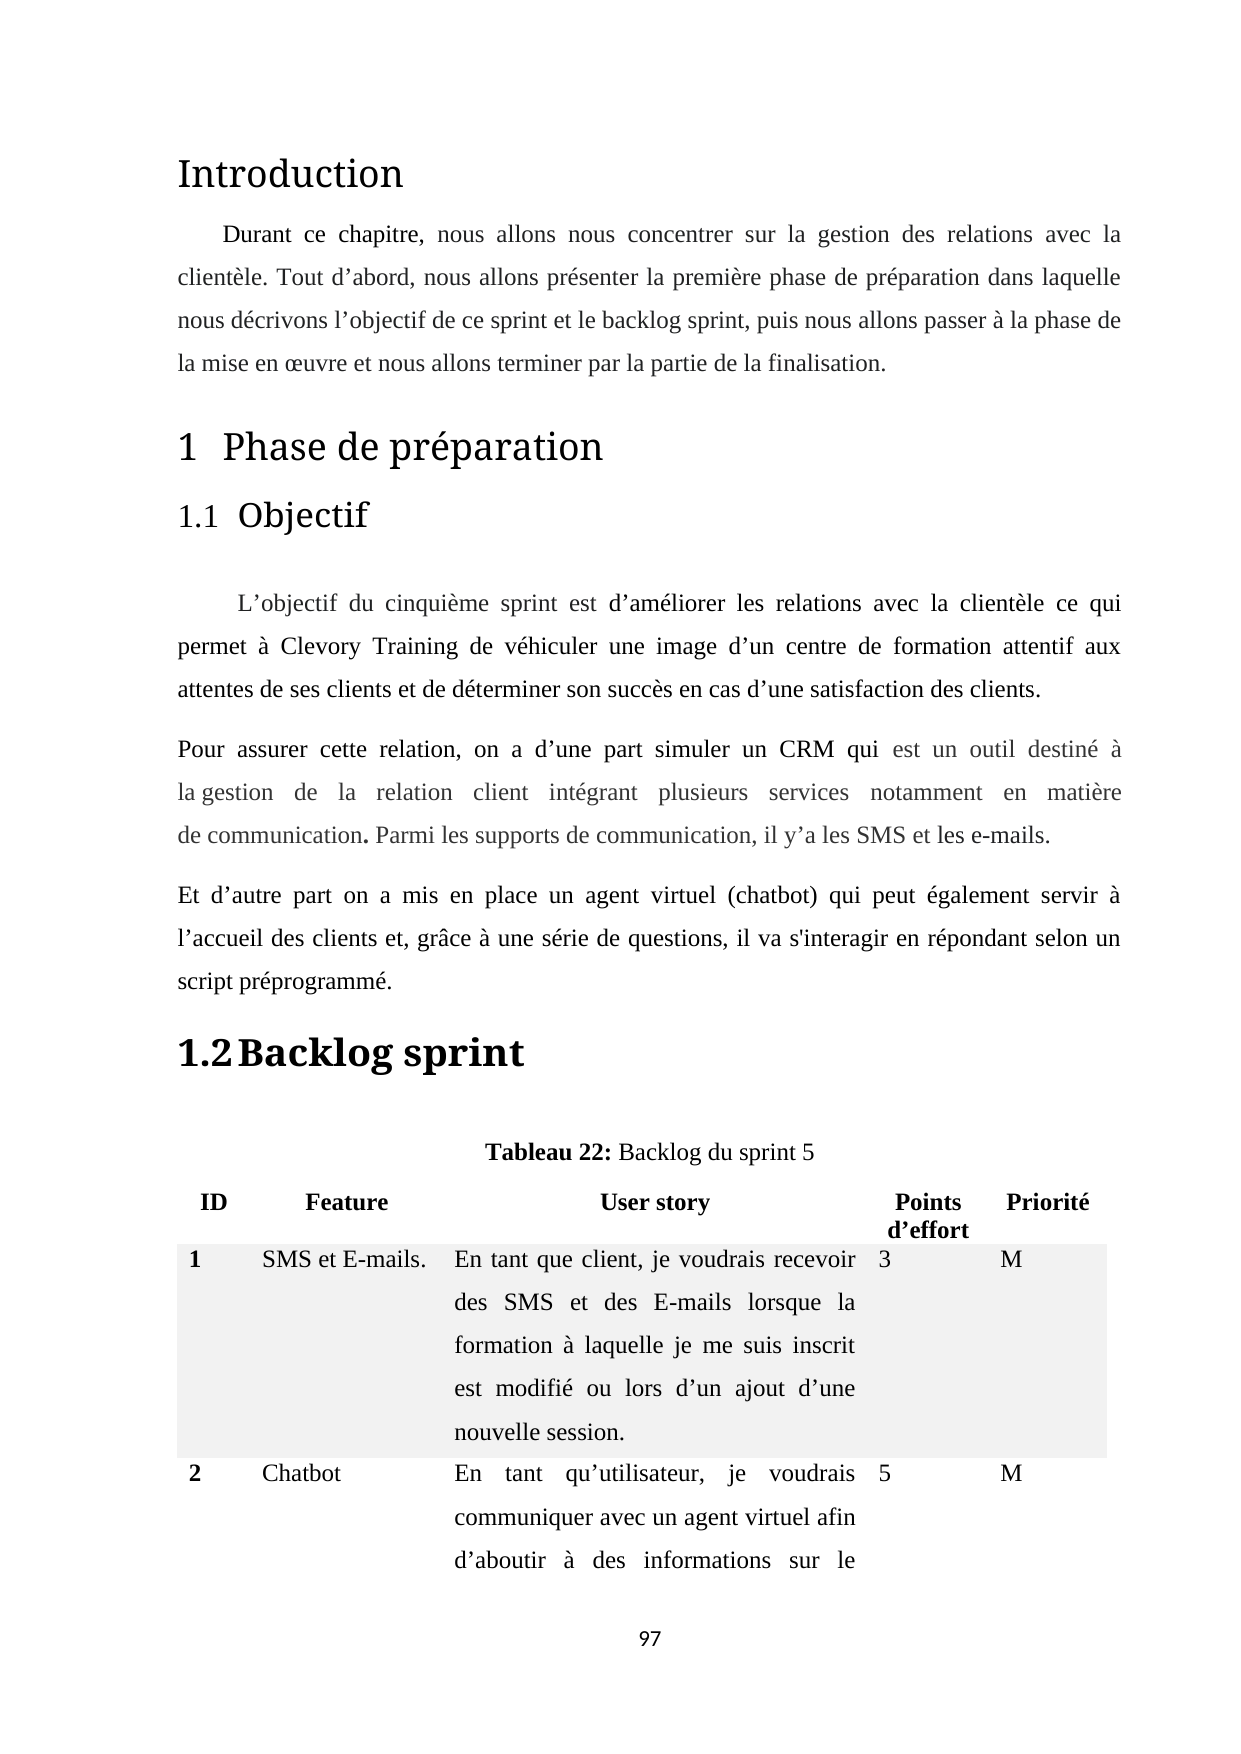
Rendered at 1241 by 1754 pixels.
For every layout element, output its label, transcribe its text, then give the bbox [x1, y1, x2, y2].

table_cell SMS et E-mails. [251, 1244, 443, 1458]
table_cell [443, 1459, 867, 1603]
table_cell M [989, 1459, 1107, 1603]
subtitle Phase de préparation [177, 421, 1122, 472]
table_cell 3 [867, 1244, 989, 1458]
table_header User story [443, 1187, 867, 1244]
table_cell 2 [177, 1459, 251, 1603]
table_header Points d’effort [867, 1187, 989, 1244]
text Et d’autre part on a mis en place un agent virtuel (chatbot) qui peut également servir à l’accueil des clients et, grâce à une série de questions, il va s'interagir en répondant selon un script préprogrammé. [177, 880, 1122, 995]
subtitle Introduction [177, 148, 1122, 199]
table_cell 5 [867, 1459, 989, 1603]
text L’objectif du cinquième sprint est d’améliorer les relations avec la clientèle ce qui permet à Clevory Training de véhiculer une image d’un centre de formation attentif aux attentes de ses clients et de déterminer son succès en cas d’une satisfaction des clients. [177, 588, 1122, 703]
table_cell En tant que client, je voudrais recevoir des SMS et des E-mails lorsque la formation à laquelle je me suis inscrit est modifié ou lors d’un ajout d’une nouvelle session. [443, 1244, 867, 1458]
table_header Feature [251, 1187, 443, 1244]
text Pour assurer cette relation, on a d’une part simuler un CRM qui est un outil destiné à la gestion de la relation client intégrant plusieurs services notamment en matière de communication. Parmi les supports de communication, il y’a les SMS et les e-mails. [177, 806, 1122, 849]
subtitle Objectif [177, 492, 1122, 537]
table_cell 1 [177, 1244, 251, 1458]
table_header ID [177, 1187, 251, 1244]
table_header Priorité [989, 1187, 1107, 1244]
text Pour assurer cette relation, on a d’une part simuler un CRM qui est un outil destiné à la gestion de la relation client intégrant plusieurs services notamment en matière de communication. Parmi les supports de communication, il y’a les SMS et les e-mails. [177, 734, 1122, 777]
table_cell M [989, 1244, 1107, 1458]
table_cell Chatbot [251, 1459, 443, 1603]
subtitle Backlog sprint [177, 1026, 1122, 1077]
text Durant ce chapitre, nous allons nous concentrer sur la gestion des relations avec la clientèle. Tout d’abord, nous allons présenter la première phase de préparation dans laquelle nous décrivons l’objectif de ce sprint et le backlog sprint, puis nous allons passer à la phase de la mise en œuvre et nous allons terminer par la partie de la finalisation. [177, 219, 1122, 377]
text Tableau 22: Backlog du sprint 5 [177, 1137, 1122, 1166]
